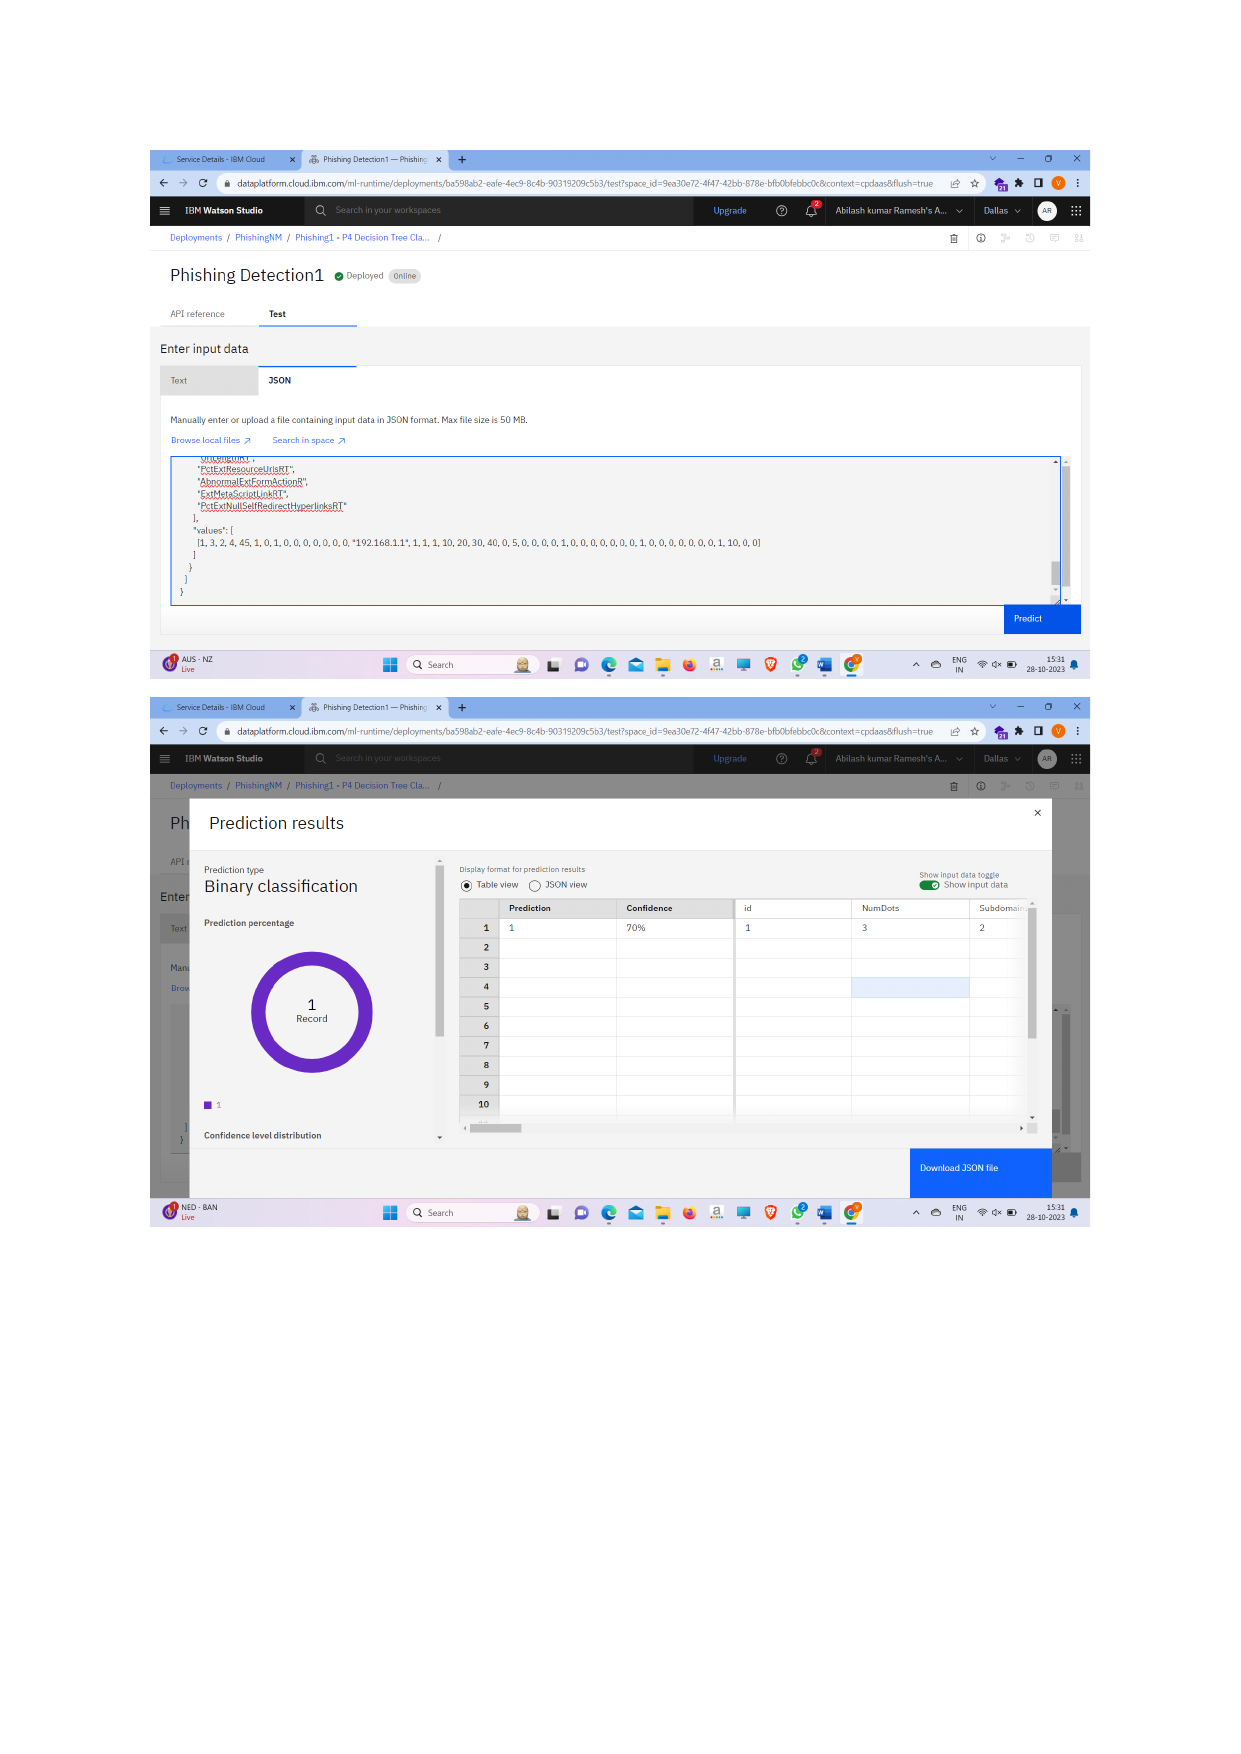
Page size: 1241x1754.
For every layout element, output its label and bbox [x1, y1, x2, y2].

picture [150, 697, 1091, 1227]
picture [150, 150, 1091, 679]
